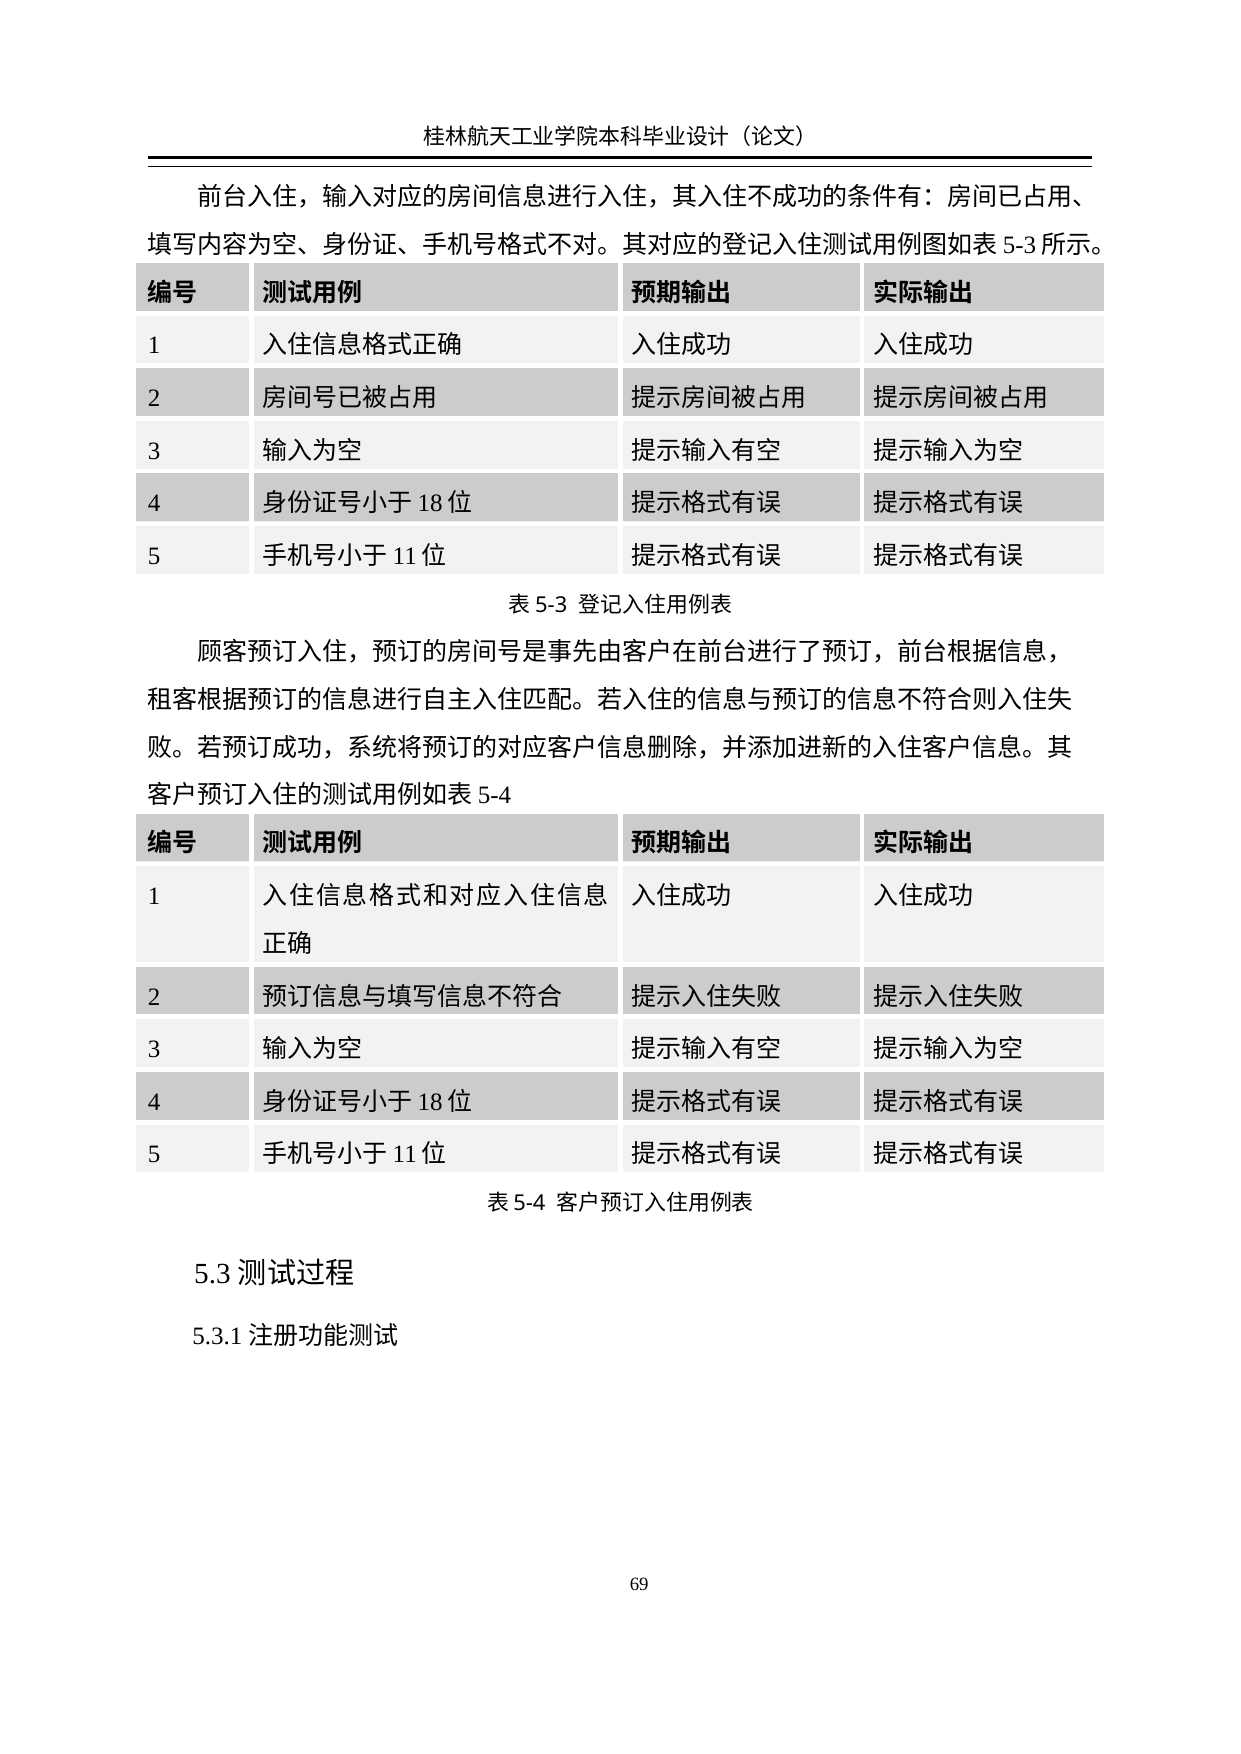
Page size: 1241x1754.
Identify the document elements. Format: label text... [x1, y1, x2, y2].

table_cell 身份证号小于18位 [254, 1072, 618, 1120]
table_cell 2 [136, 967, 249, 1014]
table_cell 4 [136, 1072, 249, 1120]
subtitle 注册功能测试 [192, 1306, 1092, 1354]
table_cell 预订信息与填写信息不符合 [254, 967, 618, 1014]
table_header 测试用例 [254, 263, 618, 311]
table_cell 3 [136, 421, 249, 469]
table_cell 入住成功 [623, 316, 860, 363]
table_cell 提示格式有误 [864, 473, 1104, 521]
table_cell 提示格式有误 [864, 526, 1104, 574]
table_header 预期输出 [623, 814, 860, 861]
table_cell 提示房间被占用 [864, 368, 1104, 416]
table_cell 手机号小于11位 [254, 526, 618, 574]
table_cell 提示房间被占用 [623, 368, 860, 416]
table_cell 提示输入为空 [864, 421, 1104, 469]
table_cell 入住信息格式正确 [254, 316, 618, 363]
table_cell 提示格式有误 [864, 1125, 1104, 1172]
text 顾客预订入住，预订的房间号是事先由客户在前台进行了预订，前台根据信息，租客根据预订的信息进行自主入住匹配。若入住的信息与预订的信息不符合则入住失败。若预订成功，系统将预订的对应客户信息删除，并添加进新的入住客户信息。其客户预订入住的测试用例如表5-4 [148, 622, 1092, 813]
table_header 编号 [136, 263, 249, 311]
table_cell 1 [136, 866, 249, 962]
table_cell 房间号已被占用 [254, 368, 618, 416]
text 表5-3 登记入住用例表 [148, 574, 1092, 622]
table_cell 提示输入有空 [623, 421, 860, 469]
table_cell 5 [136, 1125, 249, 1172]
table_cell 入住信息格式和对应入住信息正确 [254, 866, 618, 962]
subtitle 测试过程 [194, 1245, 1092, 1293]
table_cell 1 [136, 316, 249, 363]
table_cell 输入为空 [254, 421, 618, 469]
table_cell 提示格式有误 [623, 473, 860, 521]
table_cell 2 [136, 368, 249, 416]
table_cell 提示格式有误 [623, 1125, 860, 1172]
table_header 编号 [136, 814, 249, 861]
table_cell 身份证号小于18位 [254, 473, 618, 521]
text 前台入住，输入对应的房间信息进行入住，其入住不成功的条件有：房间已占用、填写内容为空、身份证、手机号格式不对。其对应的登记入住测试用例图如表5-3所示。 [148, 167, 1092, 263]
table_cell 输入为空 [254, 1019, 618, 1067]
table_header 测试用例 [254, 814, 618, 861]
table_header 实际输出 [864, 814, 1104, 861]
table_cell 入住成功 [864, 316, 1104, 363]
table_header 实际输出 [864, 263, 1104, 311]
table_cell 提示格式有误 [623, 1072, 860, 1120]
table_header 预期输出 [623, 263, 860, 311]
table_cell 4 [136, 473, 249, 521]
table_cell 5 [136, 526, 249, 574]
table_cell 提示输入有空 [623, 1019, 860, 1067]
table_cell 手机号小于11位 [254, 1125, 618, 1172]
table_cell 入住成功 [864, 866, 1104, 962]
table_cell 3 [136, 1019, 249, 1067]
table_cell 提示入住失败 [623, 967, 860, 1014]
table_cell 提示格式有误 [623, 526, 860, 574]
table_cell 提示入住失败 [864, 967, 1104, 1014]
table_cell 入住成功 [623, 866, 860, 962]
table_cell 提示格式有误 [864, 1072, 1104, 1120]
table_cell 提示输入为空 [864, 1019, 1104, 1067]
text 表5-4 客户预订入住用例表 [148, 1172, 1092, 1220]
